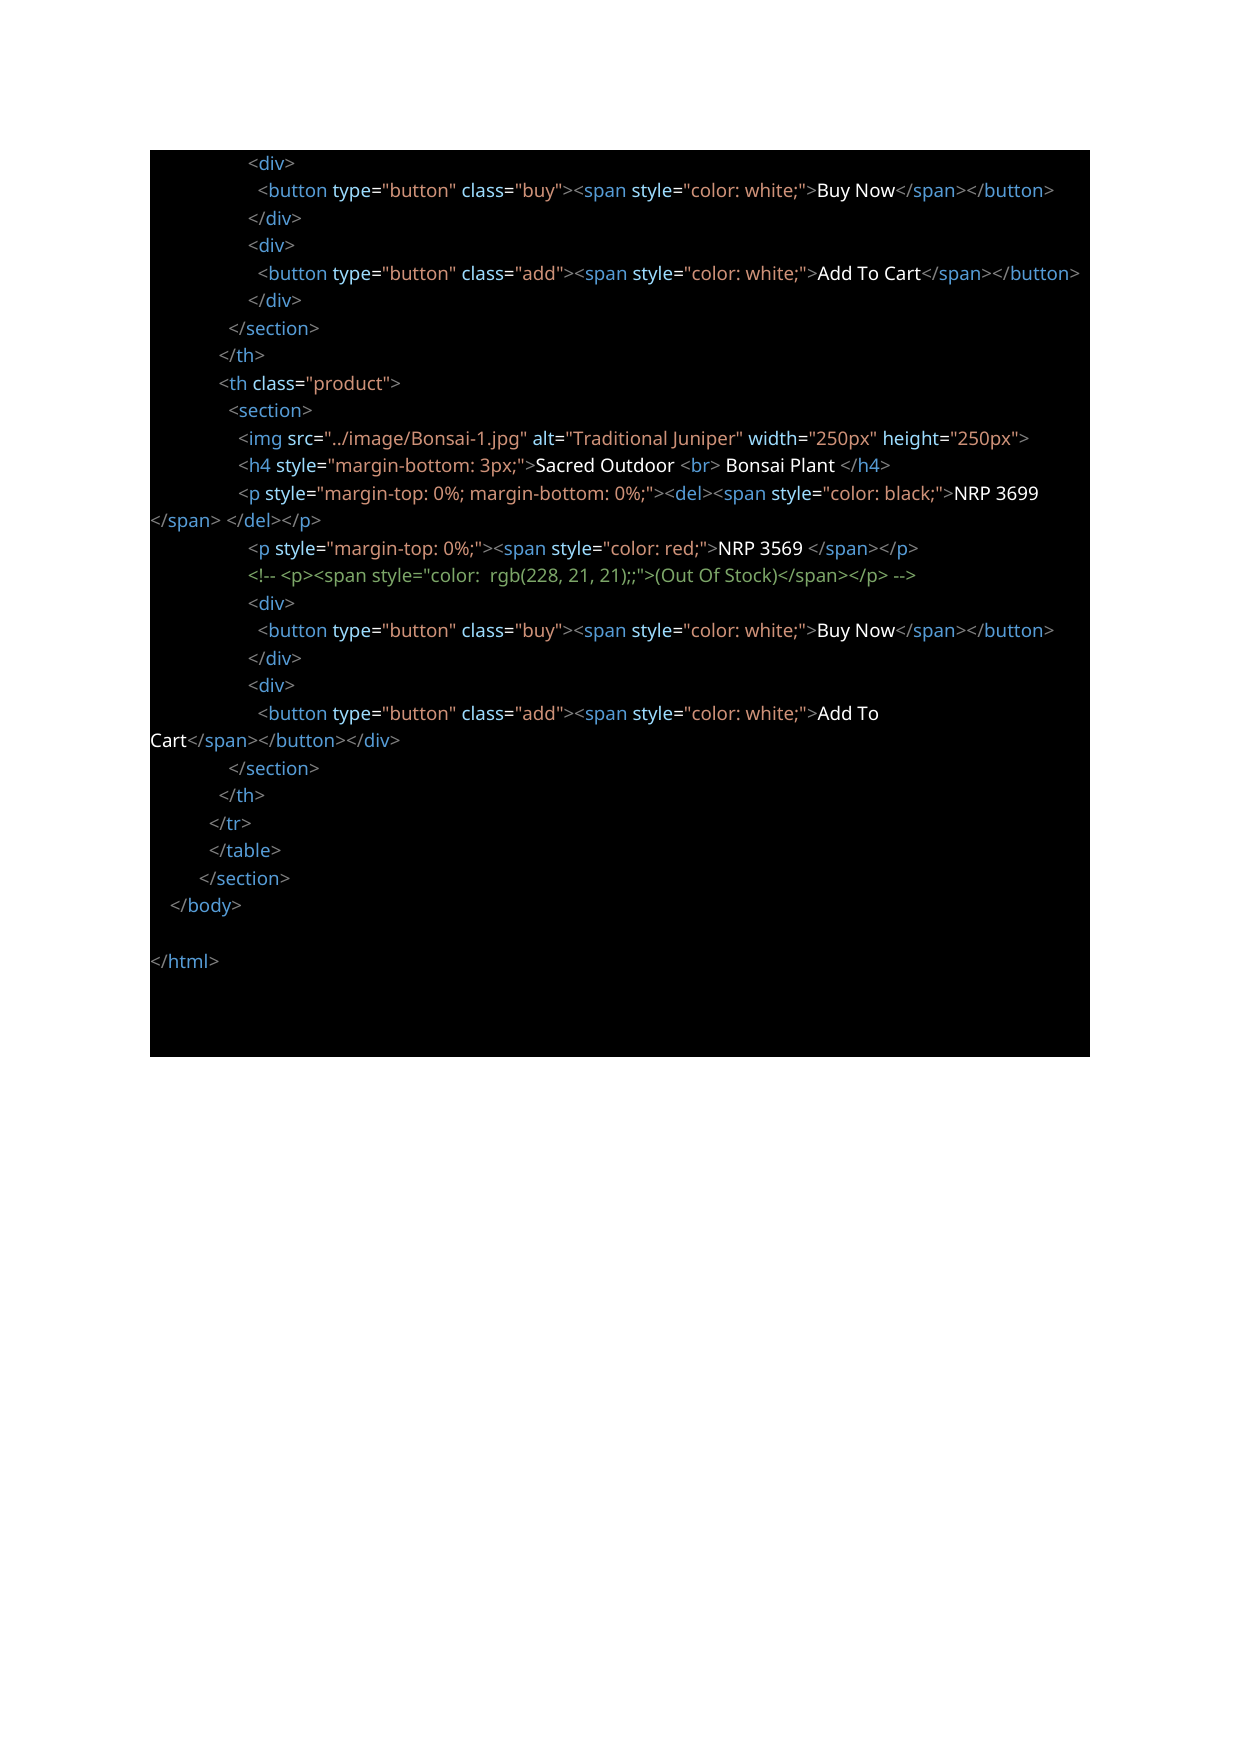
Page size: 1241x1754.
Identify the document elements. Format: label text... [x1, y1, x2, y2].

text <section> [150, 397, 1090, 423]
text <button type="button" class="add"><span style="color: white;">Add To Cart</span></button> [150, 260, 1090, 286]
text <button type="button" class="buy"><span style="color: white;">Buy Now</span></button> [150, 617, 1090, 643]
text <th class="product"> [150, 370, 1090, 396]
text </div> [150, 205, 1090, 231]
text </section> [150, 315, 1090, 341]
text <div> [150, 590, 1090, 616]
text <!-- <p><span style="color: rgb(228, 21, 21);;">(Out Of Stock)</span></p> --> [150, 562, 1090, 588]
text <div> [150, 232, 1090, 258]
text <button type="button" class="buy"><span style="color: white;">Buy Now</span></button> [150, 177, 1090, 203]
text </section> [150, 755, 1090, 781]
text <p style="margin-top: 0%; margin-bottom: 0%;"><del><span style="color: black;">NRP 3699 </span> </del></p> [150, 480, 1090, 533]
text <button type="button" class="add"><span style="color: white;">Add To Cart</span></button></div> [150, 700, 1090, 753]
text </section> [150, 865, 1090, 891]
text </table> [150, 837, 1090, 863]
text </body> [150, 892, 1090, 918]
text <div> [150, 150, 1090, 176]
text <p style="margin-top: 0%;"><span style="color: red;">NRP 3569 </span></p> [150, 535, 1090, 561]
text </tr> [150, 810, 1090, 836]
text <img src="../image/Bonsai-1.jpg" alt="Traditional Juniper" width="250px" height="250px"> [150, 425, 1090, 451]
text <h4 style="margin-bottom: 3px;">Sacred Outdoor <br> Bonsai Plant </h4> [150, 452, 1090, 478]
text <div> [150, 672, 1090, 698]
text </html> [150, 948, 1090, 974]
text </th> [150, 782, 1090, 808]
text </div> [150, 645, 1090, 671]
text </div> [150, 287, 1090, 313]
text </th> [150, 342, 1090, 368]
